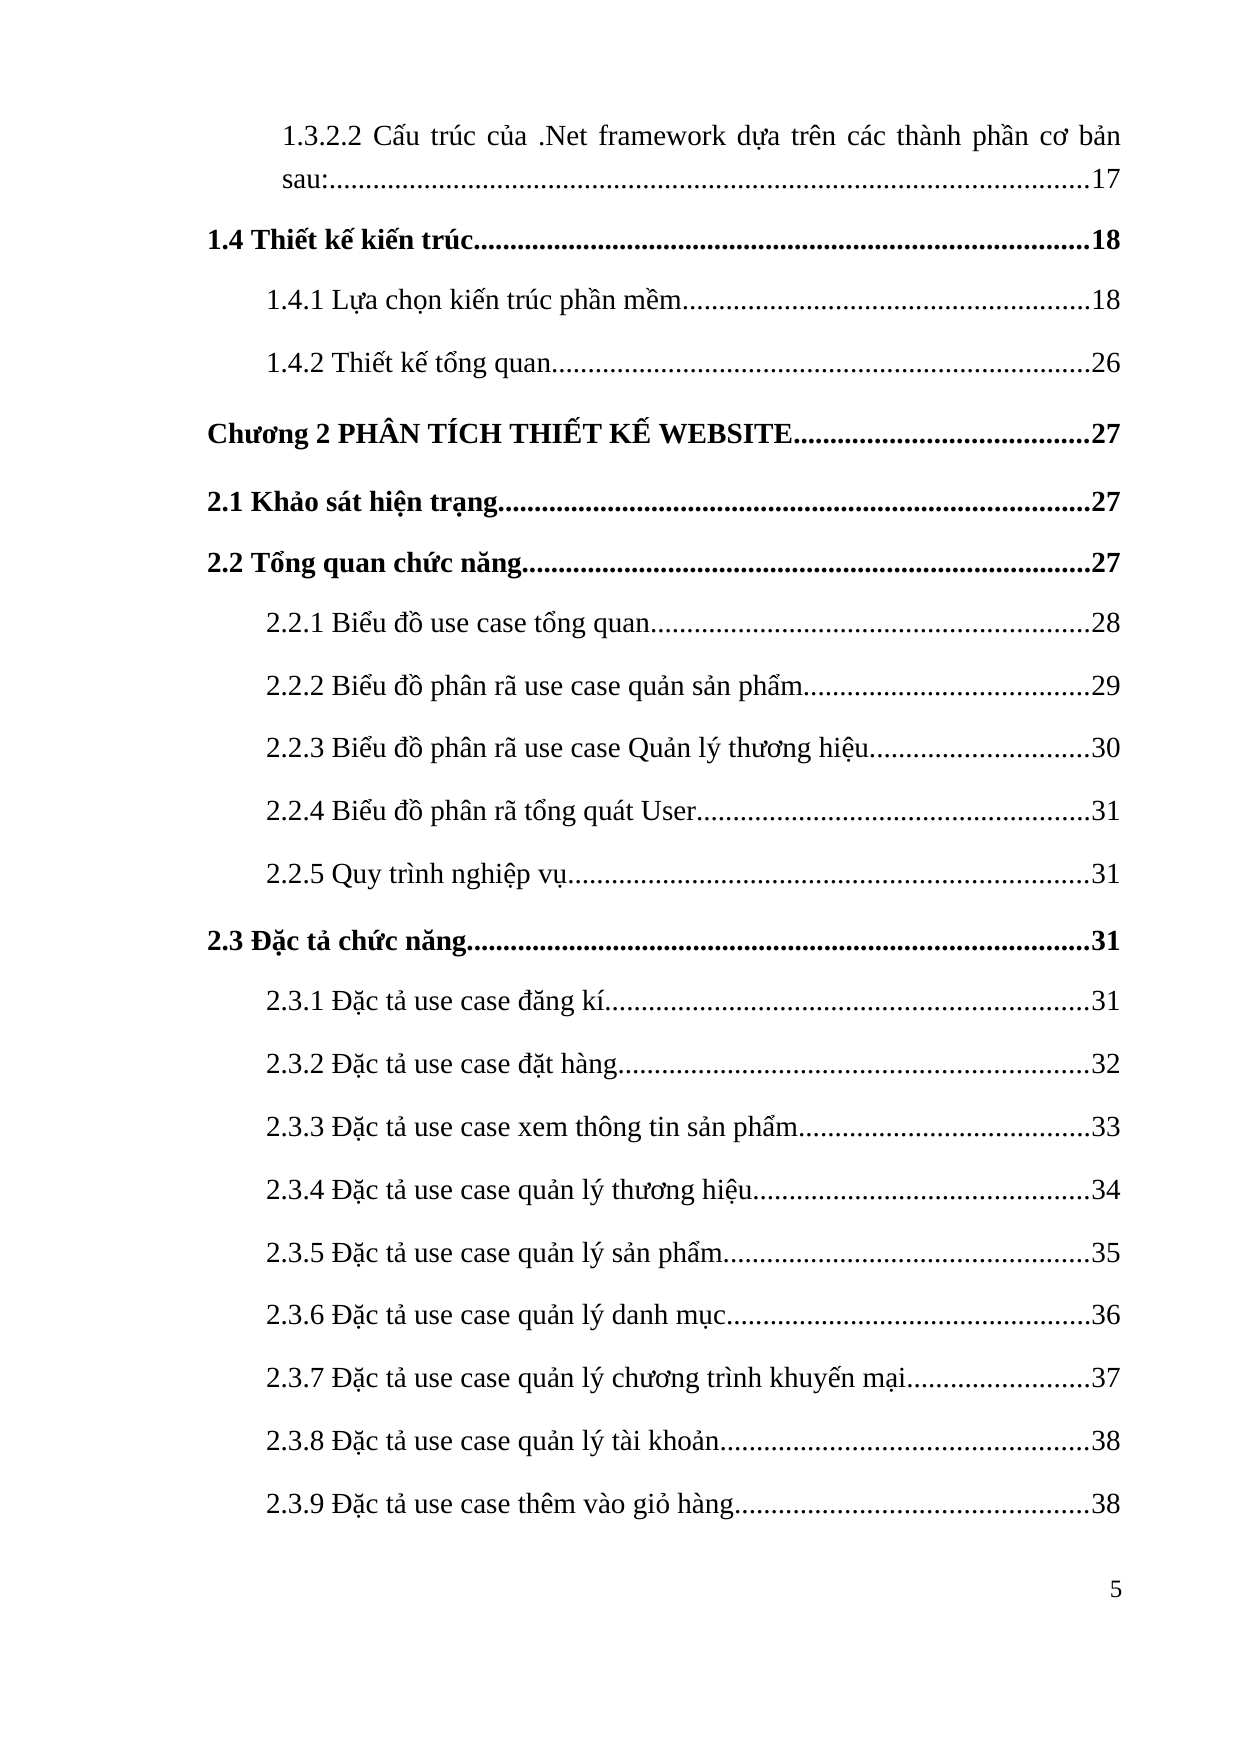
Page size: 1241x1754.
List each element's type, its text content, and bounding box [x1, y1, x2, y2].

text 2.3.6 Đặc tả use case quản lý danh mục 36 [266, 1297, 1122, 1331]
text 1.4.1 Lựa chọn kiến trúc phần mềm 18 [266, 282, 1122, 316]
text 2.3.7 Đặc tả use case quản lý chương trình khuyến mại 37 [266, 1360, 1122, 1394]
text 2.3.2 Đặc tả use case đặt hàng 32 [266, 1046, 1122, 1080]
text 2.2.2 Biểu đồ phân rã use case quản sản phẩm 29 [266, 668, 1122, 701]
text 2.3.8 Đặc tả use case quản lý tài khoản 38 [266, 1423, 1122, 1457]
text 2.3.4 Đặc tả use case quản lý thương hiệu 34 [266, 1172, 1122, 1205]
text 1.3.2.2 Cấu trúc của .Net framework dựa trên các thành phần cơ bản sau: 17 [282, 118, 1122, 195]
text 2.2.5 Quy trình nghiệp vụ 31 [266, 856, 1122, 890]
text 2.3.5 Đặc tả use case quản lý sản phẩm 35 [266, 1235, 1122, 1268]
text 2.1 Khảo sát hiện trạng 27 [207, 484, 1122, 518]
text 2.2.3 Biểu đồ phân rã use case Quản lý thương hiệu 30 [266, 731, 1122, 764]
text 2.3 Đặc tả chức năng 31 [207, 923, 1122, 957]
text 1.4 Thiết kế kiến trúc 18 [207, 222, 1122, 255]
text 2.2.4 Biểu đồ phân rã tổng quát User 31 [266, 793, 1122, 827]
text 2.3.1 Đặc tả use case đăng kí 31 [266, 983, 1122, 1017]
text 1.4.2 Thiết kế tổng quan 26 [266, 345, 1122, 378]
text 2.2.1 Biểu đồ use case tổng quan 28 [266, 605, 1122, 638]
text Chương 2 PHÂN TÍCH THIẾT KẾ WEBSITE 27 [207, 416, 1122, 449]
text 2.3.9 Đặc tả use case thêm vào giỏ hàng 38 [266, 1486, 1122, 1519]
text 2.3.3 Đặc tả use case xem thông tin sản phẩm 33 [266, 1109, 1122, 1143]
text 2.2 Tổng quan chức năng 27 [207, 545, 1122, 578]
